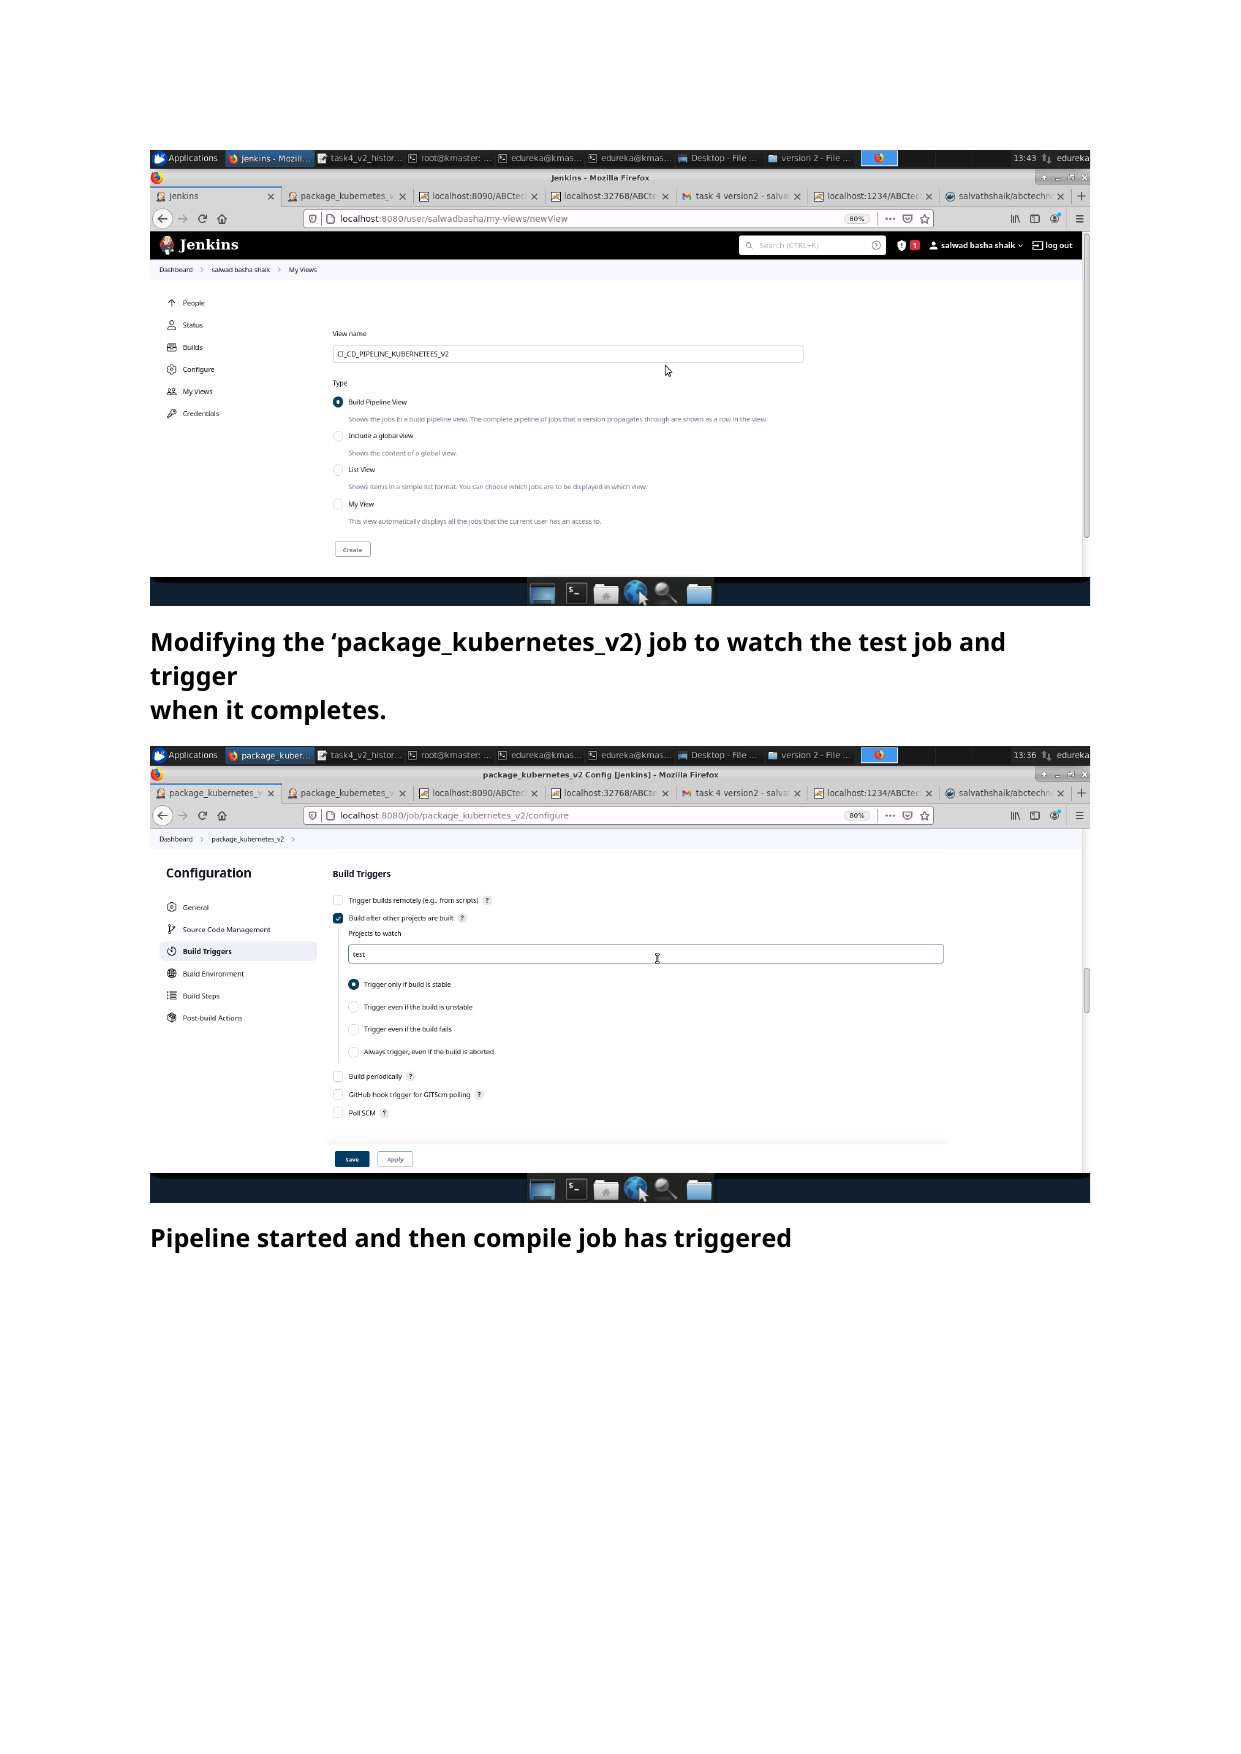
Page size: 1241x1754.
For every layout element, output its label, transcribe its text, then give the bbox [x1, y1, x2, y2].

text when it completes. [150, 693, 1090, 727]
text Pipeline started and then compile job has triggered [150, 1221, 1090, 1255]
text Modifying the ‘package_kubernetes_v2) job to watch the test job and trigger [150, 625, 1090, 693]
